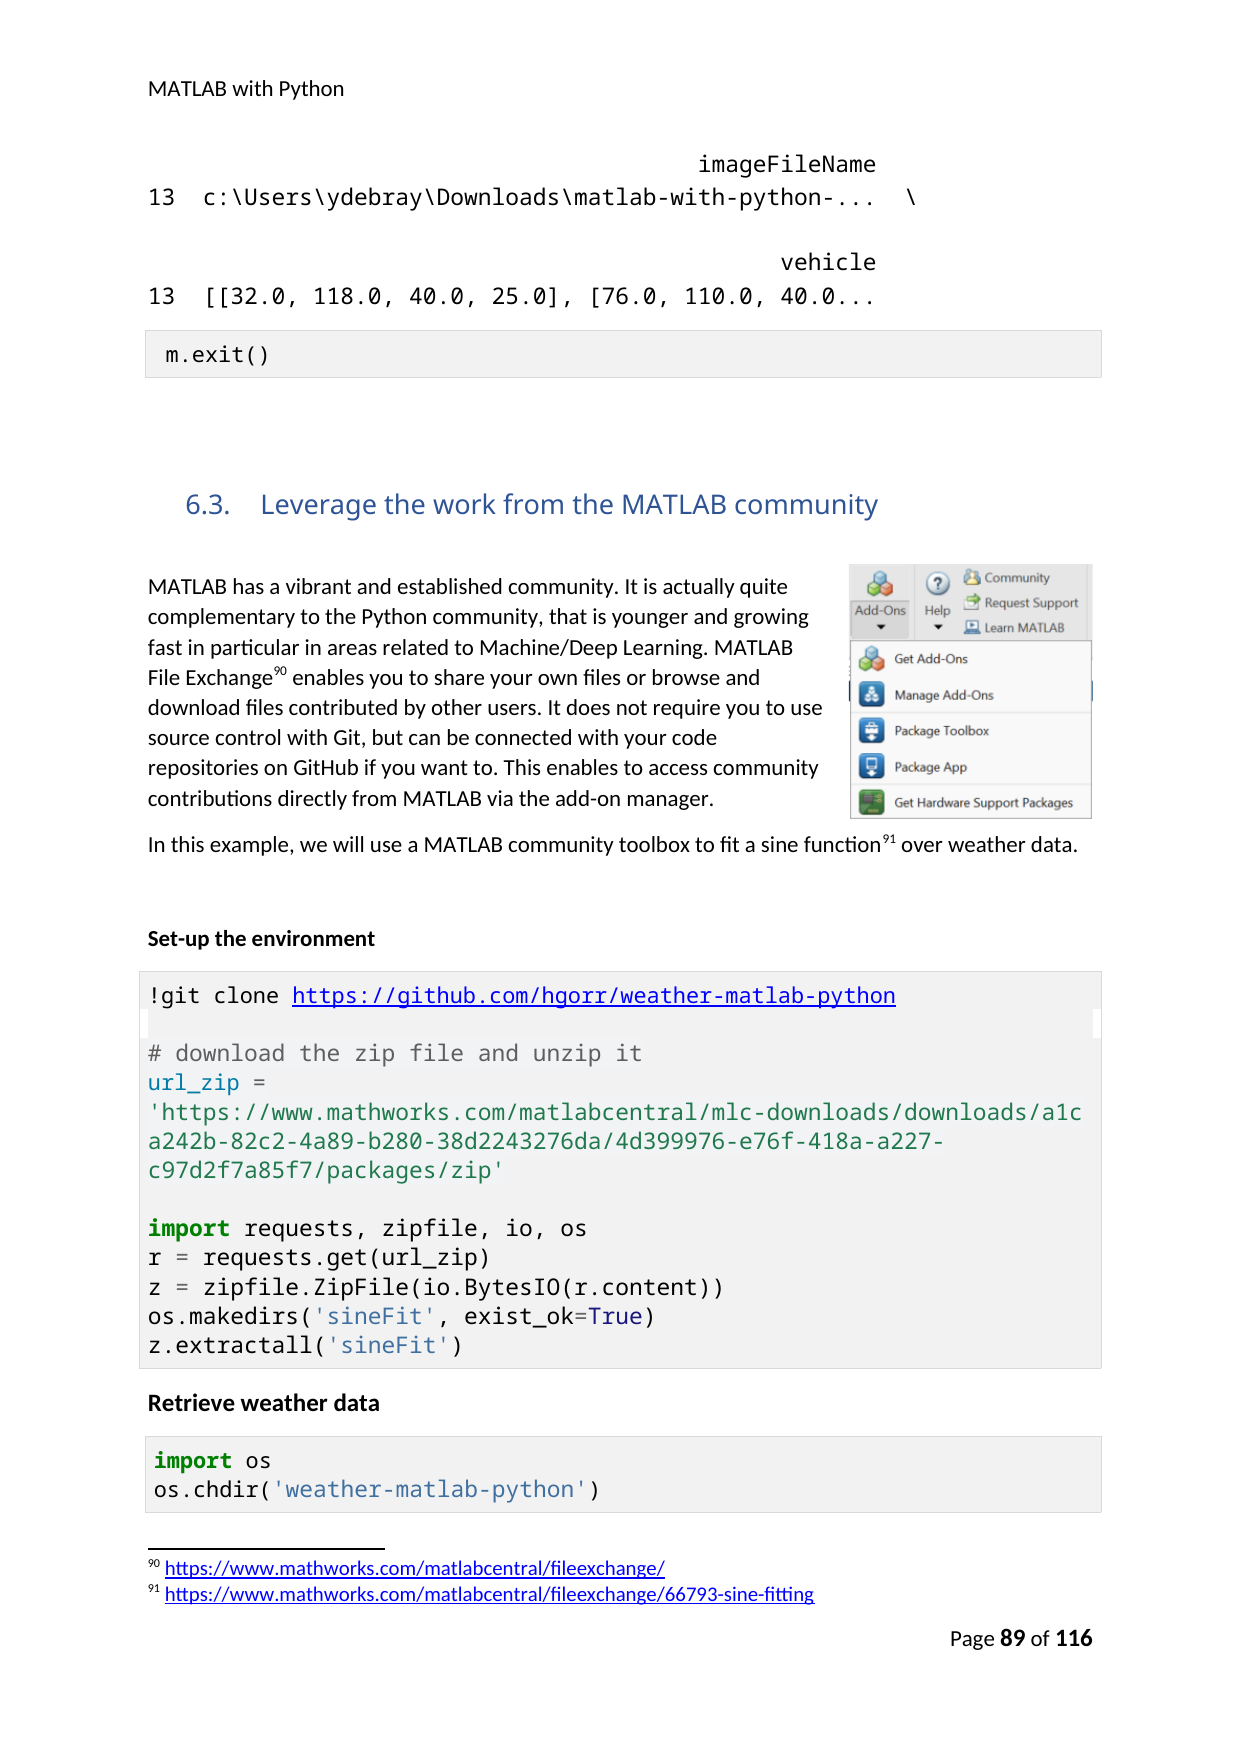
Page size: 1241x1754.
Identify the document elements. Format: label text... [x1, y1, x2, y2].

subtitle Leverage the work from the MATLAB community [185, 486, 1093, 522]
picture [848, 564, 1093, 821]
text Retrieve weather data [148, 1387, 1093, 1417]
text # download the zip file and unzip it url_zip = 'https://www.mathworks.com/matlabcentral/mlc-downloads/downloads/a1ca242b-82c2-4a89-b280-38d2243276da/4d399976-e76f-418a-a227-c97d2f7a85f7/packages/zip' import requests, zipfile, io, os r = requests.get(url_zip) z = zipfile.ZipFile(io.BytesIO(r.content)) os.makedirs('sineFit', exist_ok=True) z.extractall('sineFit') [140, 1029, 1101, 1368]
text In this example, we will use a MATLAB community toolbox to fit a sine function over weather data. [148, 831, 1093, 858]
text !git clone https://github.com/hgorr/weather-matlab-python [140, 972, 1101, 1009]
text imageFileName 13 c:\Users\ydebray\Downloads\matlab-with-python-... \ vehicle 13 [[32.0, 118.0, 40.0, 25.0], [76.0, 110.0, 40.0... [148, 148, 1093, 311]
text m.exit() [146, 331, 1101, 377]
text MATLAB has a vibrant and established community. It is actually quite complementary to the Python community, that is younger and growing fast in particular in areas related to Machine/Deep Learning. MATLAB File Exchange enables you to share your own files or browse and download files contributed by other users. It does not require you to use source control with Git, but can be connected with your code repositories on GitHub if you want to. This enables to access community contributions directly from MATLAB via the add-on manager. [148, 572, 848, 812]
text Set-up the environment [148, 924, 1093, 952]
text import os os.chdir('weather-matlab-python') [146, 1437, 1101, 1512]
